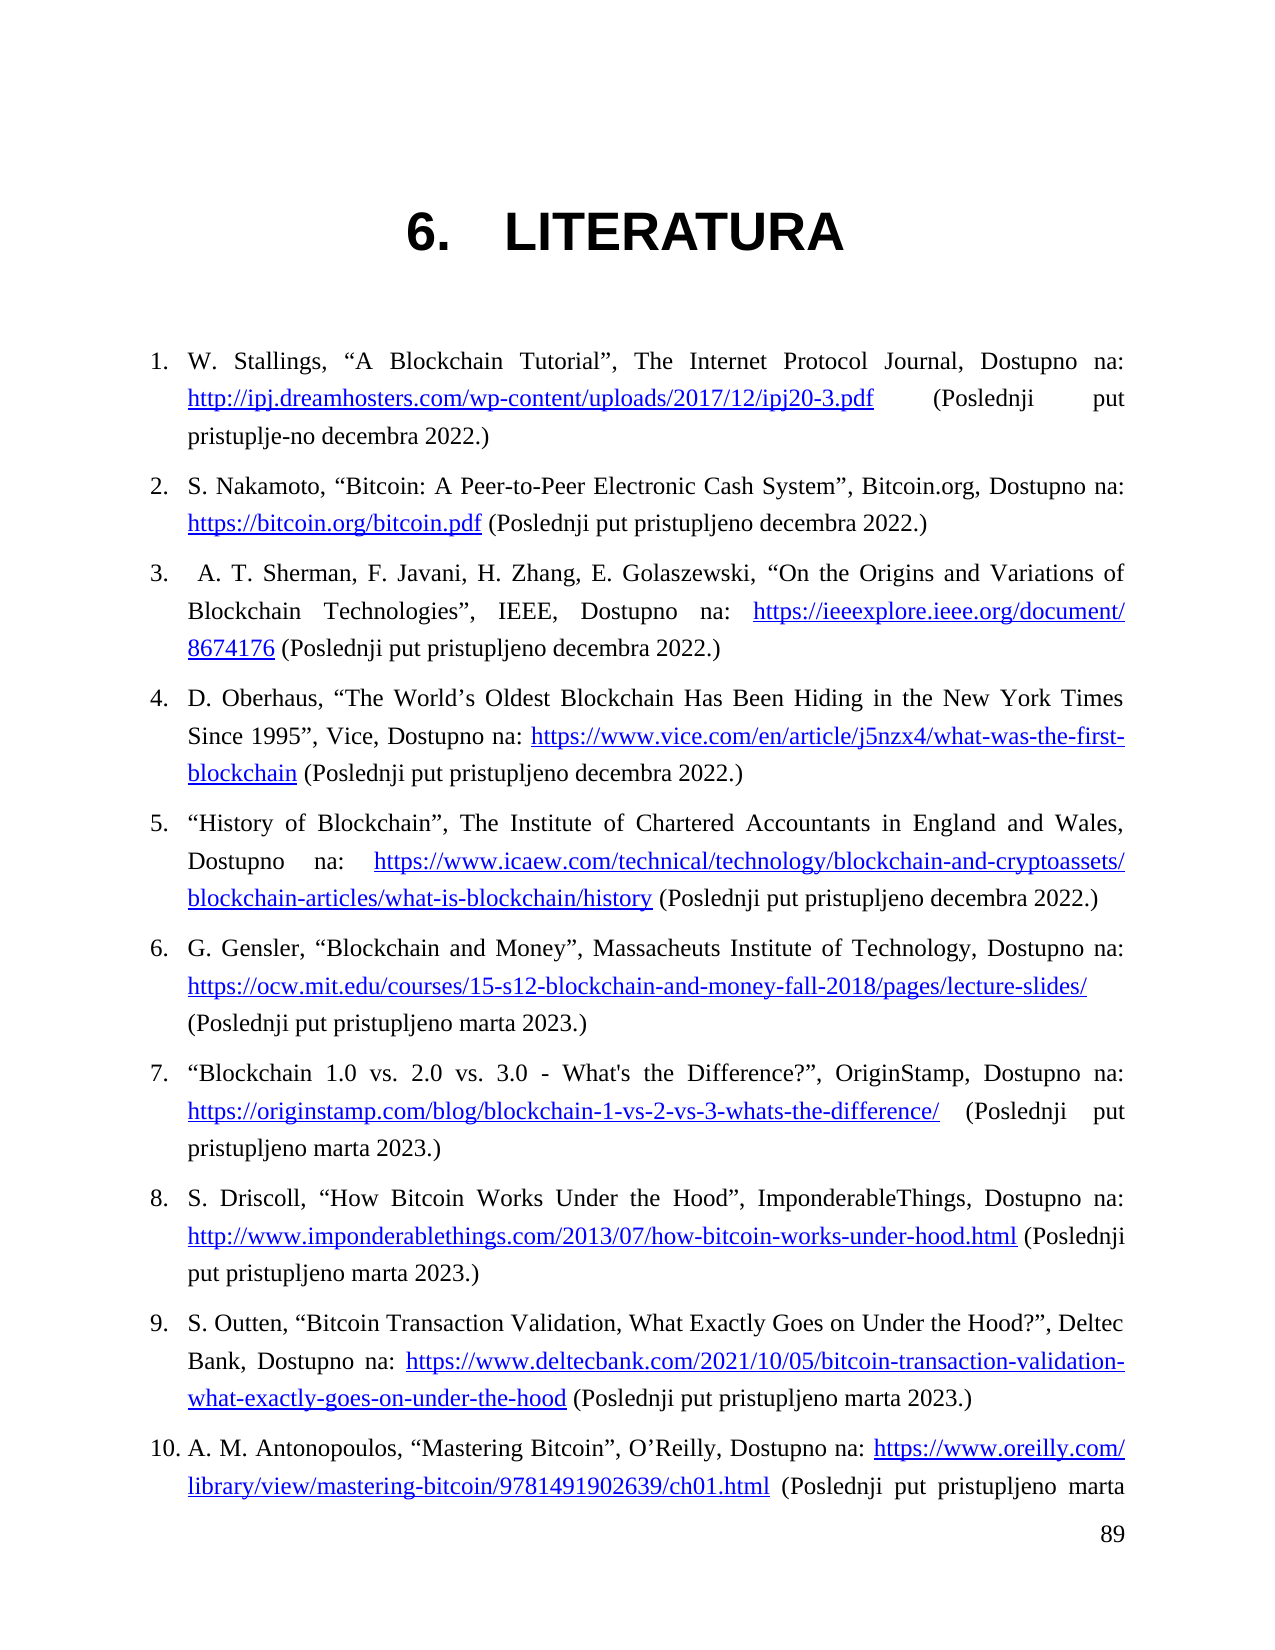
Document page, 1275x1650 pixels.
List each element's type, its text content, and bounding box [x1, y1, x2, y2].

list S. Driscoll, “How Bitcoin Works Under the Hood”, ImponderableThings, Dostupno na: http://www.imponderablethings.com/2013/07/how-bitcoin-works-under-hood.html (Poslednji put pristupljeno marta 2023.) [150, 1175, 1125, 1287]
list A. T. Sherman, F. Javani, H. Zhang, E. Golaszewski, “On the Origins and Variations of Blockchain Technologies”, IEEE, Dostupno na: https://ieeexplore.ieee.org/document/ 8674176 (Poslednji put pristupljeno decembra 2022.) [150, 550, 1125, 662]
list “History of Blockchain”, The Institute of Chartered Accountants in England and Wales, Dostupno na: https://www.icaew.com/technical/technology/blockchain-and-cryptoassets/ blockchain-articles/what-is-blockchain/history (Poslednji put pristupljeno decembra 2022.) [150, 800, 1125, 912]
list D. Oberhaus, “The World’s Oldest Blockchain Has Been Hiding in the New York Times Since 1995”, Vice, Dostupno na: https://www.vice.com/en/article/j5nzx4/what-was-the-first-blockchain (Poslednji put pristupljeno decembra 2022.) [150, 675, 1125, 787]
list S. Outten, “Bitcoin Transaction Validation, What Exactly Goes on Under the Hood?”, Deltec Bank, Dostupno na: https://www.deltecbank.com/2021/10/05/bitcoin-transaction-validation-what-exactly-goes-on-under-the-hood (Poslednji put pristupljeno marta 2023.) [150, 1300, 1125, 1412]
list “Blockchain 1.0 vs. 2.0 vs. 3.0 - What's the Difference?”, OriginStamp, Dostupno na: https://originstamp.com/blog/blockchain-1-vs-2-vs-3-whats-the-difference/ (Poslednji put pristupljeno marta 2023.) [150, 1050, 1125, 1162]
list S. Nakamoto, “Bitcoin: A Peer-to-Peer Electronic Cash System”, Bitcoin.org, Dostupno na: https://bitcoin.org/bitcoin.pdf (Poslednji put pristupljeno decembra 2022.) [150, 462, 1125, 537]
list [150, 1425, 1125, 1500]
subtitle LITERATURA [150, 200, 1125, 262]
list G. Gensler, “Blockchain and Money”, Massacheuts Institute of Technology, Dostupno na: https://ocw.mit.edu/courses/15-s12-blockchain-and-money-fall-2018/pages/lecture-slides/ (Poslednji put pristupljeno marta 2023.) [150, 925, 1125, 1037]
list W. Stallings, “A Blockchain Tutorial”, The Internet Protocol Journal, Dostupno na: http://ipj.dreamhosters.com/wp-content/uploads/2017/12/ipj20-3.pdf (Poslednji put pristuplje-no decembra 2022.) [150, 337, 1125, 450]
